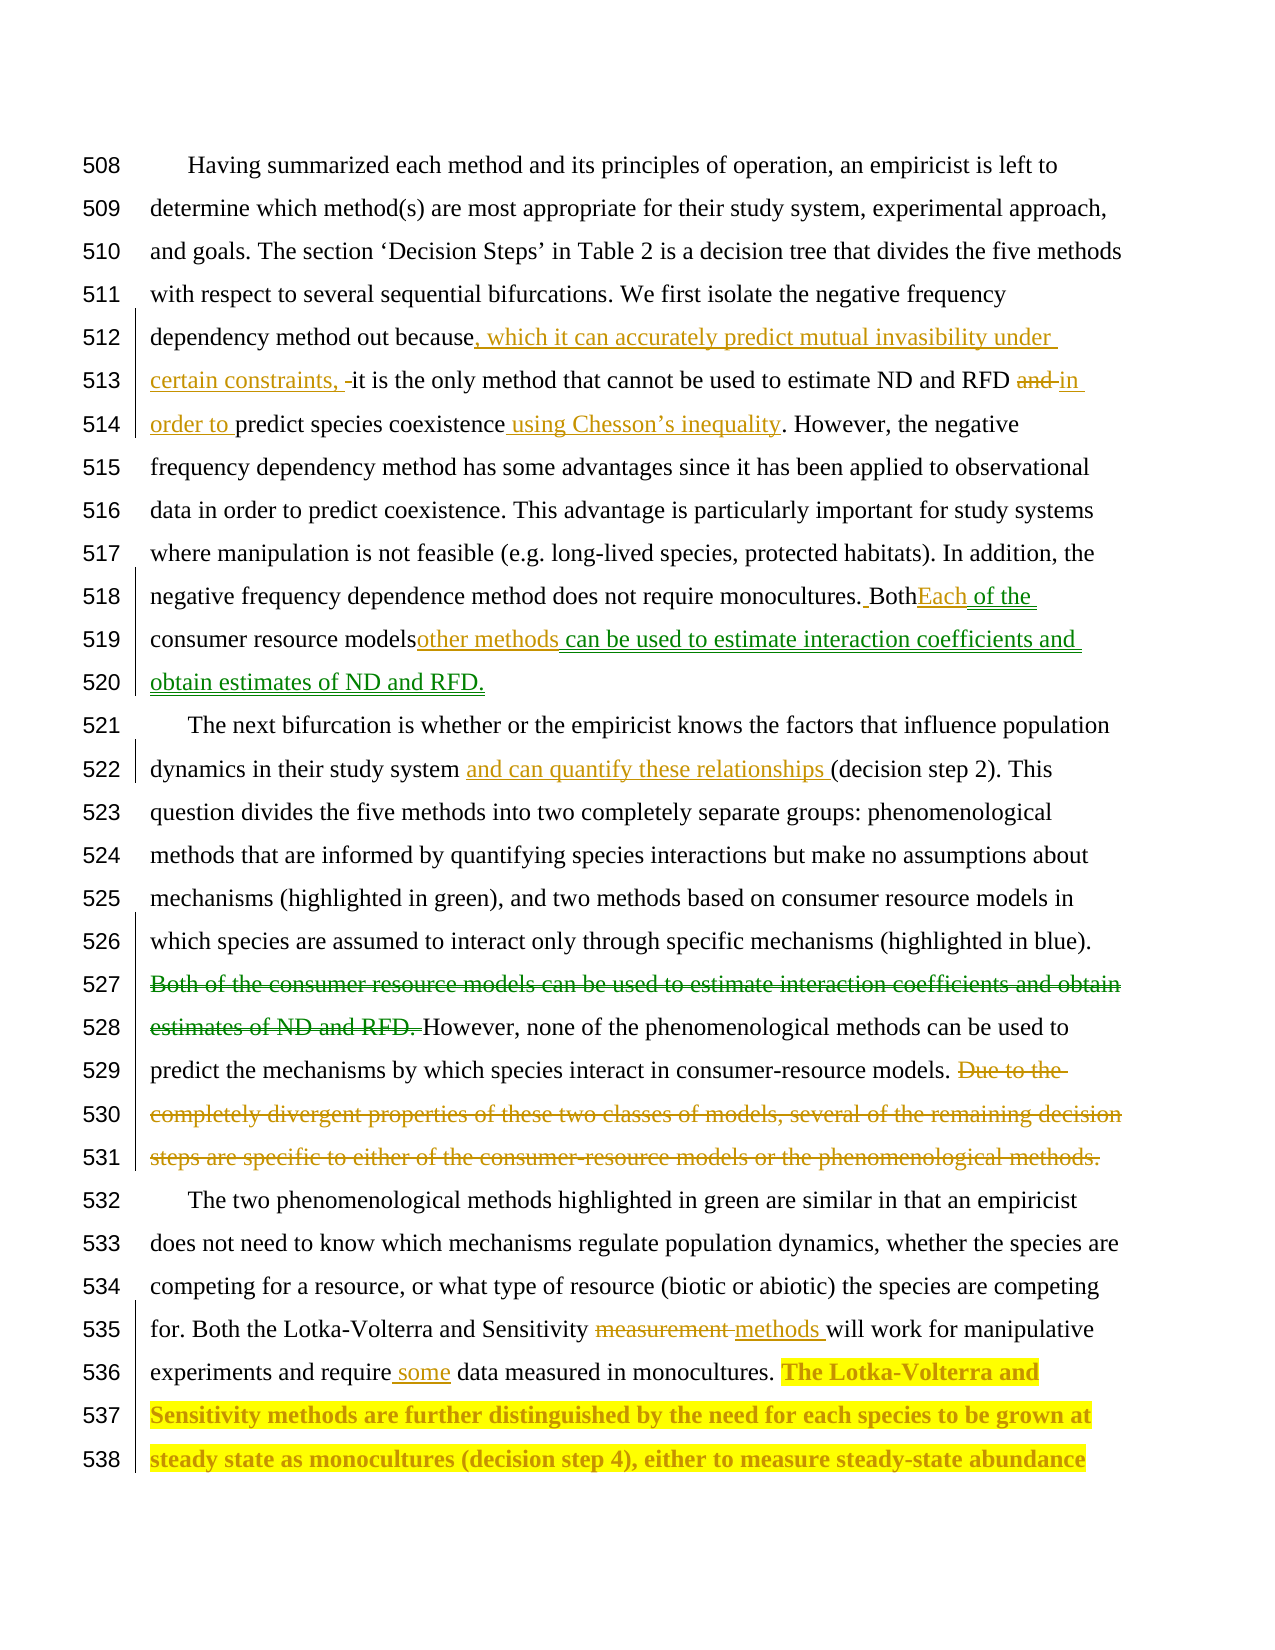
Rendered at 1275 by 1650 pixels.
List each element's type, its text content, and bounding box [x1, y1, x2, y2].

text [150, 1185, 1125, 1472]
text Having summarized each method and its principles of operation, an empiricist is left to determine which method(s) are most appropriate for their study system, experimental approach, and goals. The section ‘Decision Steps’ in Table 2 is a decision tree that divides the five methods with respect to several sequential bifurcations. We first isolate the negative frequency dependency method out becauseit is the only method that cannot be used to estimate ND and RFD predict species coexistence. However, the negative frequency dependency method has some advantages since it has been applied to observational data in order to predict coexistence. This advantage is particularly important for study systems where manipulation is not feasible (e.g. long-lived species, protected habitats). In addition, the negative frequency dependence method does not require monocultures. [150, 150, 1125, 696]
text The next bifurcation is whether or the empiricist knows the factors that influence population dynamics in their study system (decision step 2). This question divides the five methods into two completely separate groups: phenomenological methods that are informed by quantifying species interactions but make no assumptions about mechanisms (highlighted in green), and two methods based on consumer resource models in which species are assumed to interact only through specific mechanisms (highlighted in blue). However, none of the phenomenological methods can be used to predict the mechanisms by which species interact in consumer-resource models. [150, 711, 1125, 1171]
